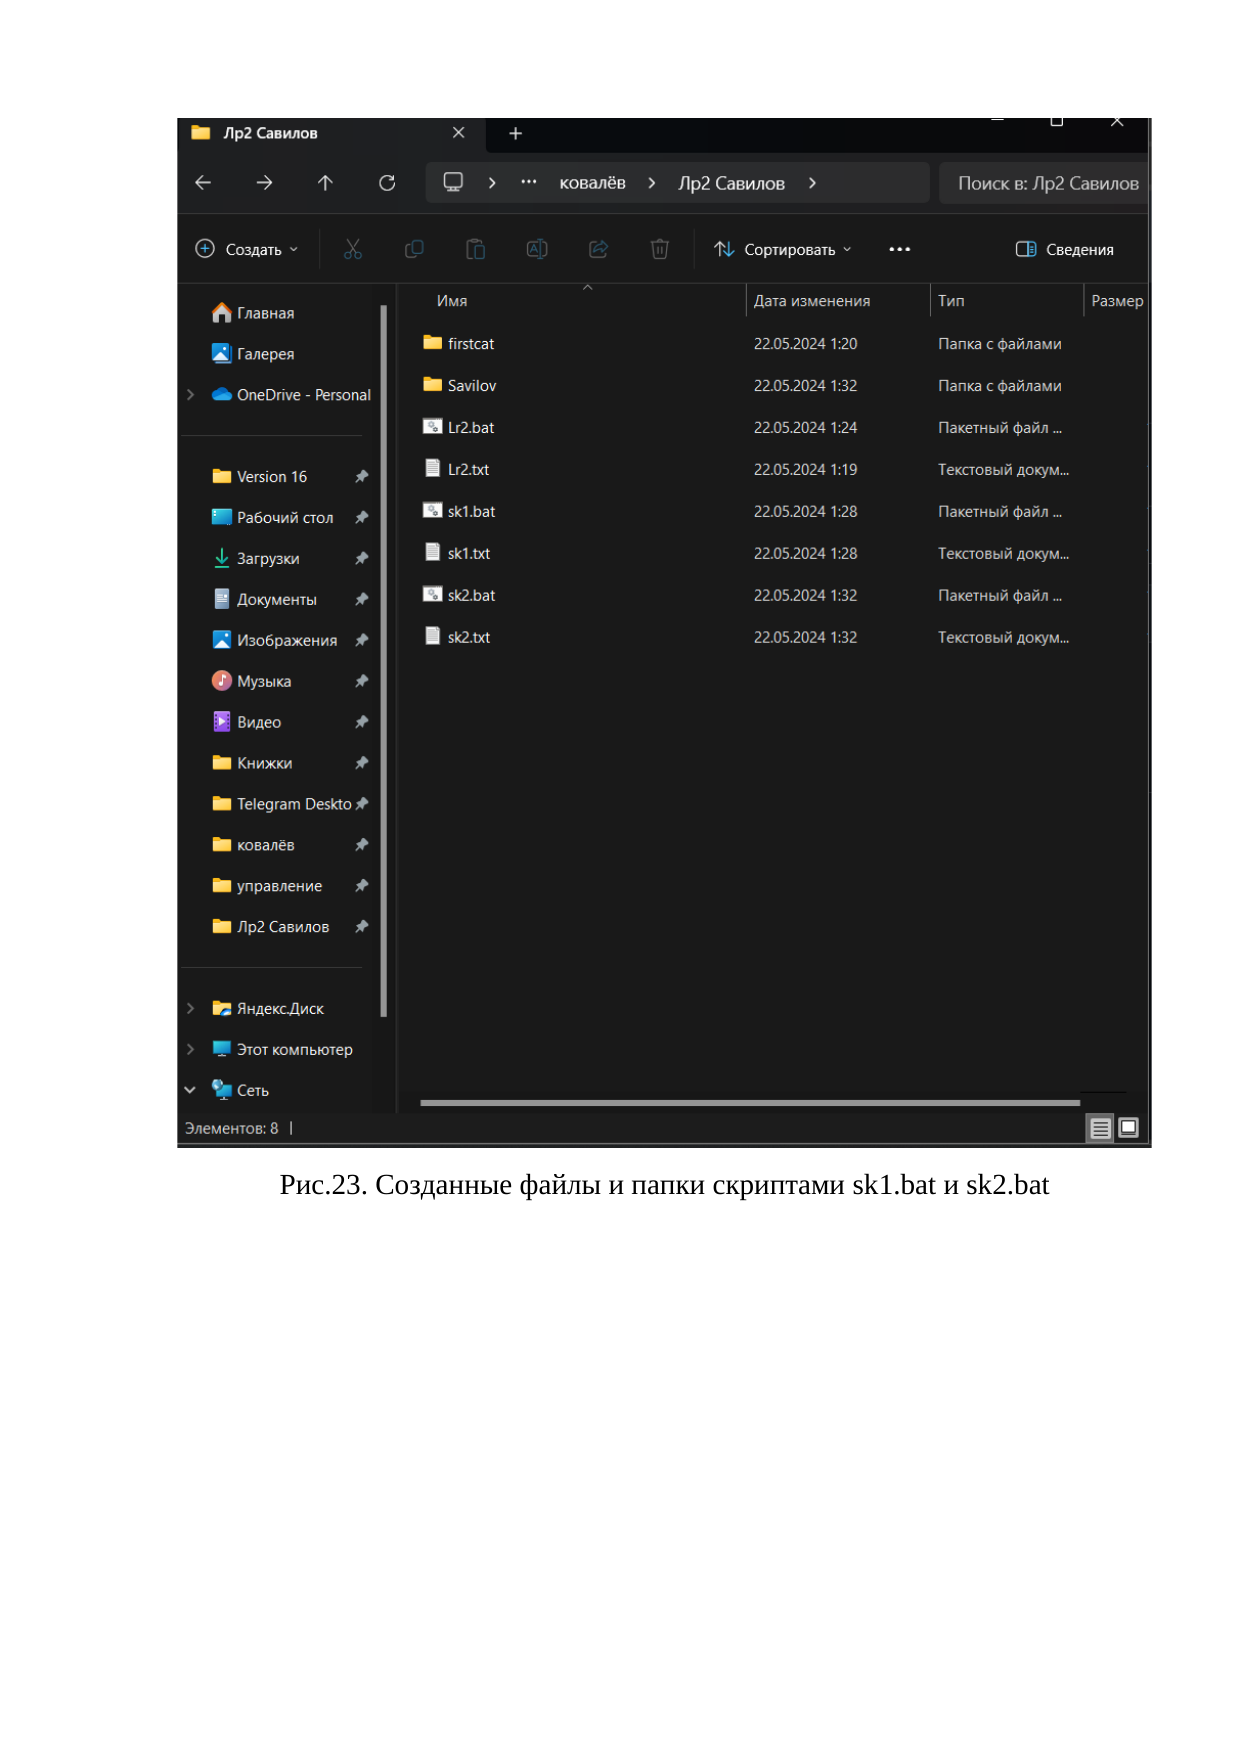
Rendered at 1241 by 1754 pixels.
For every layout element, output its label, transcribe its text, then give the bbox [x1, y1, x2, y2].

text Рис.23. Созданные файлы и папки скриптами sk1.bat и sk2.bat [177, 1167, 1152, 1201]
picture [177, 118, 1152, 1148]
